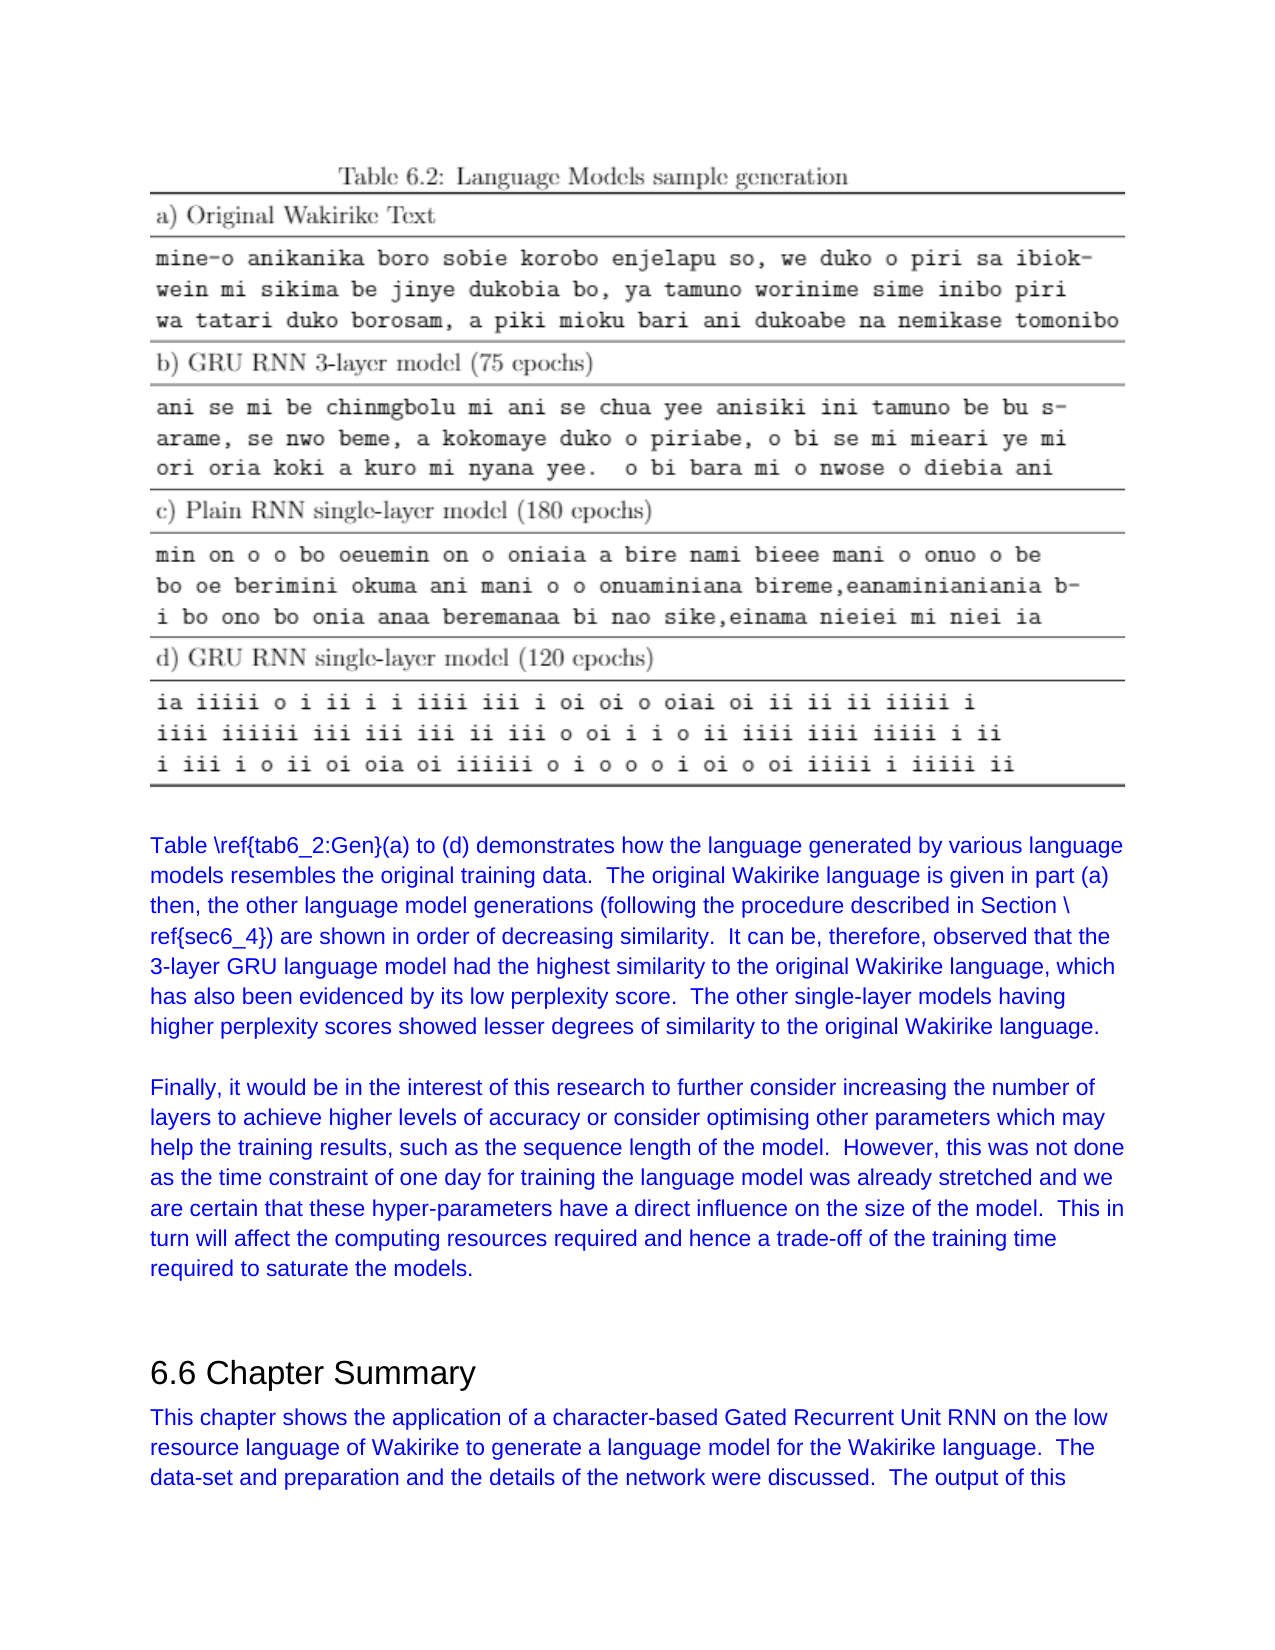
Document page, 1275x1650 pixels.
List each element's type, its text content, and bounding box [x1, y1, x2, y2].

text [150, 1404, 1125, 1491]
picture [150, 150, 1125, 798]
subtitle 6.6 Chapter Summary [150, 1353, 1125, 1391]
text Table \ref{tab6_2:Gen}(a) to (d) demonstrates how the language generated by various language models resembles the original training data. The original Wakirike language is given in part (a) then, the other language model generations (following the procedure described in Section \ref{sec6_4}) are shown in order of decreasing similarity. It can be, therefore, observed that the 3-layer GRU language model had the highest similarity to the original Wakirike language, which has also been evidenced by its low perplexity score. The other single-layer models having higher perplexity scores showed lesser degrees of similarity to the original Wakirike language. [150, 832, 1125, 1039]
text Finally, it would be in the interest of this research to further consider increasing the number of layers to achieve higher levels of accuracy or consider optimising other parameters which may help the training results, such as the sequence length of the model. However, this was not done as the time constraint of one day for training the language model was already stretched and we are certain that these hyper-parameters have a direct influence on the size of the model. This in turn will affect the computing resources required and hence a trade-off of the training time required to saturate the models. [150, 1074, 1125, 1281]
